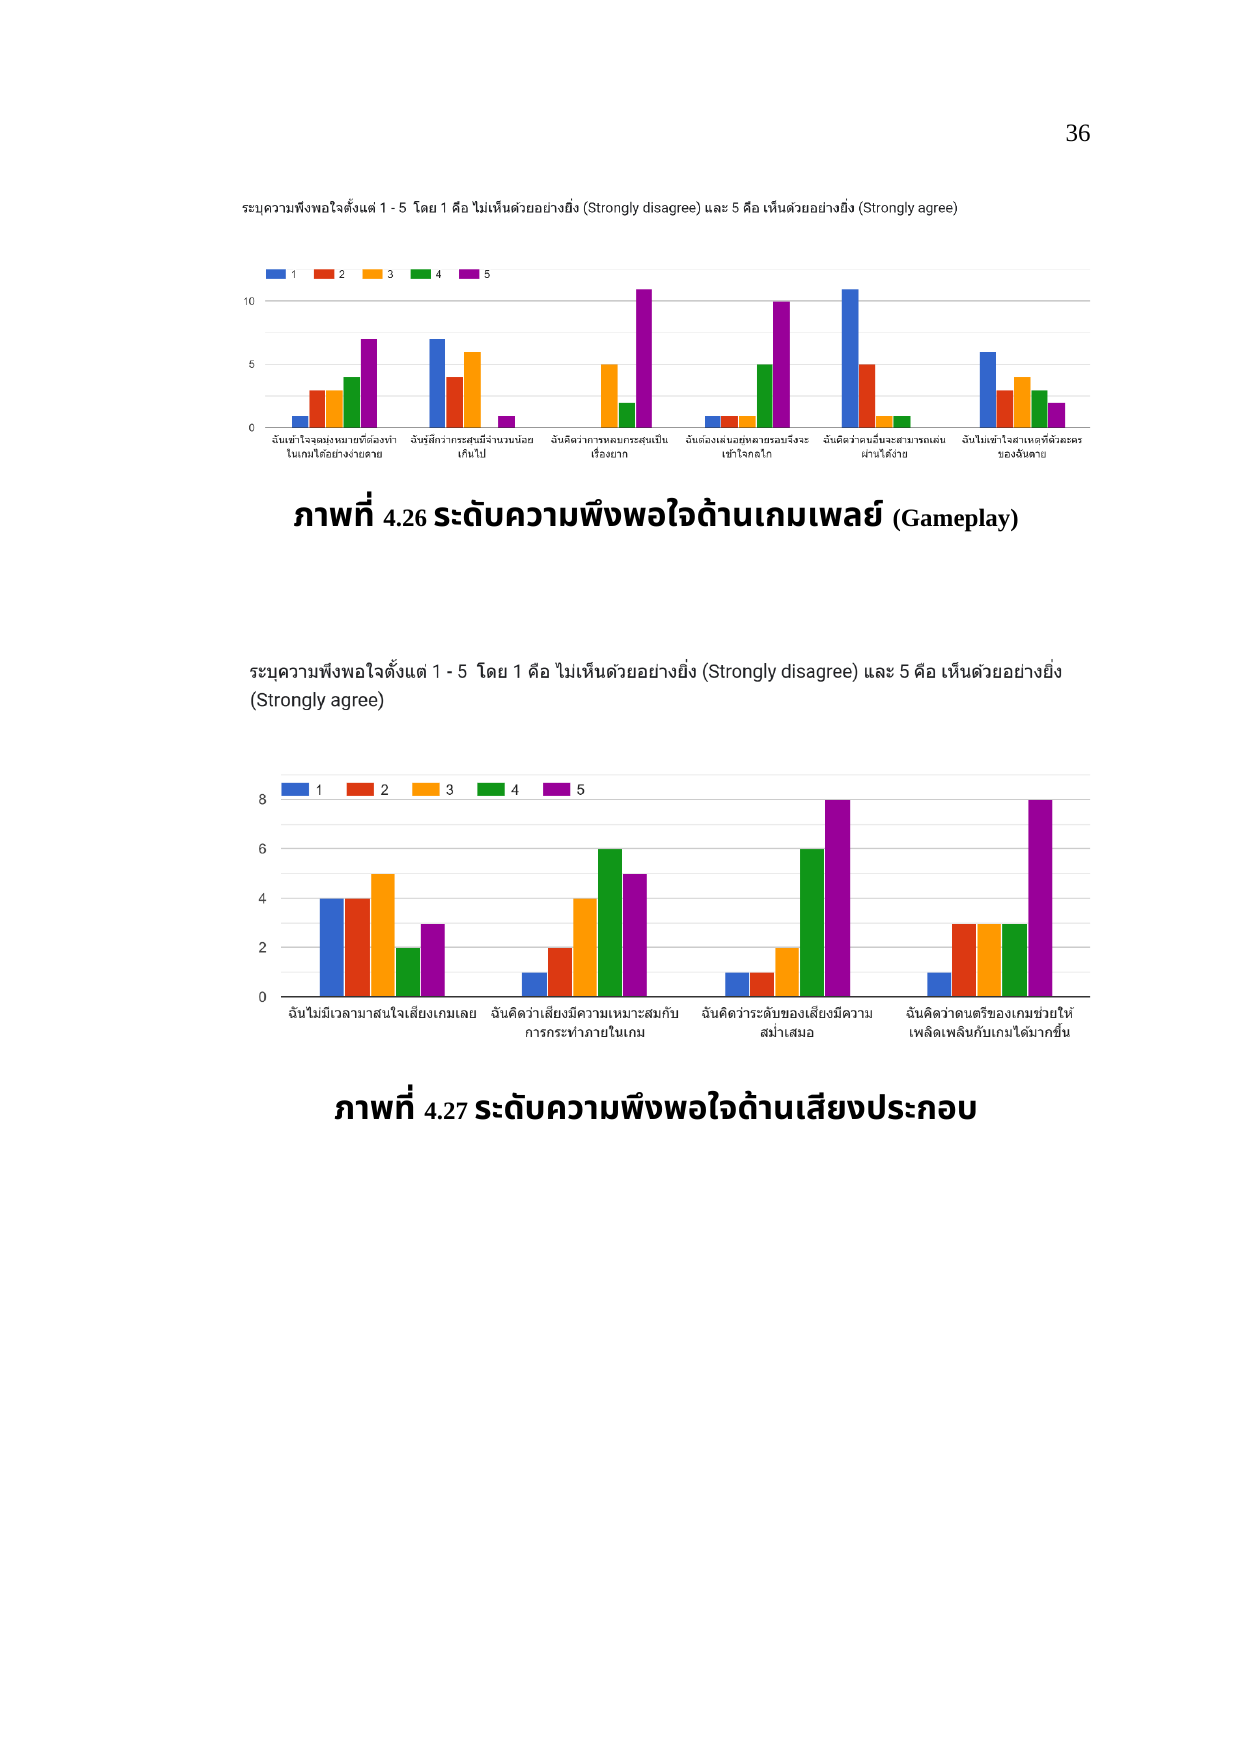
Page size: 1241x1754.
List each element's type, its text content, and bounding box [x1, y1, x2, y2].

picture [221, 177, 1091, 492]
picture [221, 630, 1091, 1084]
